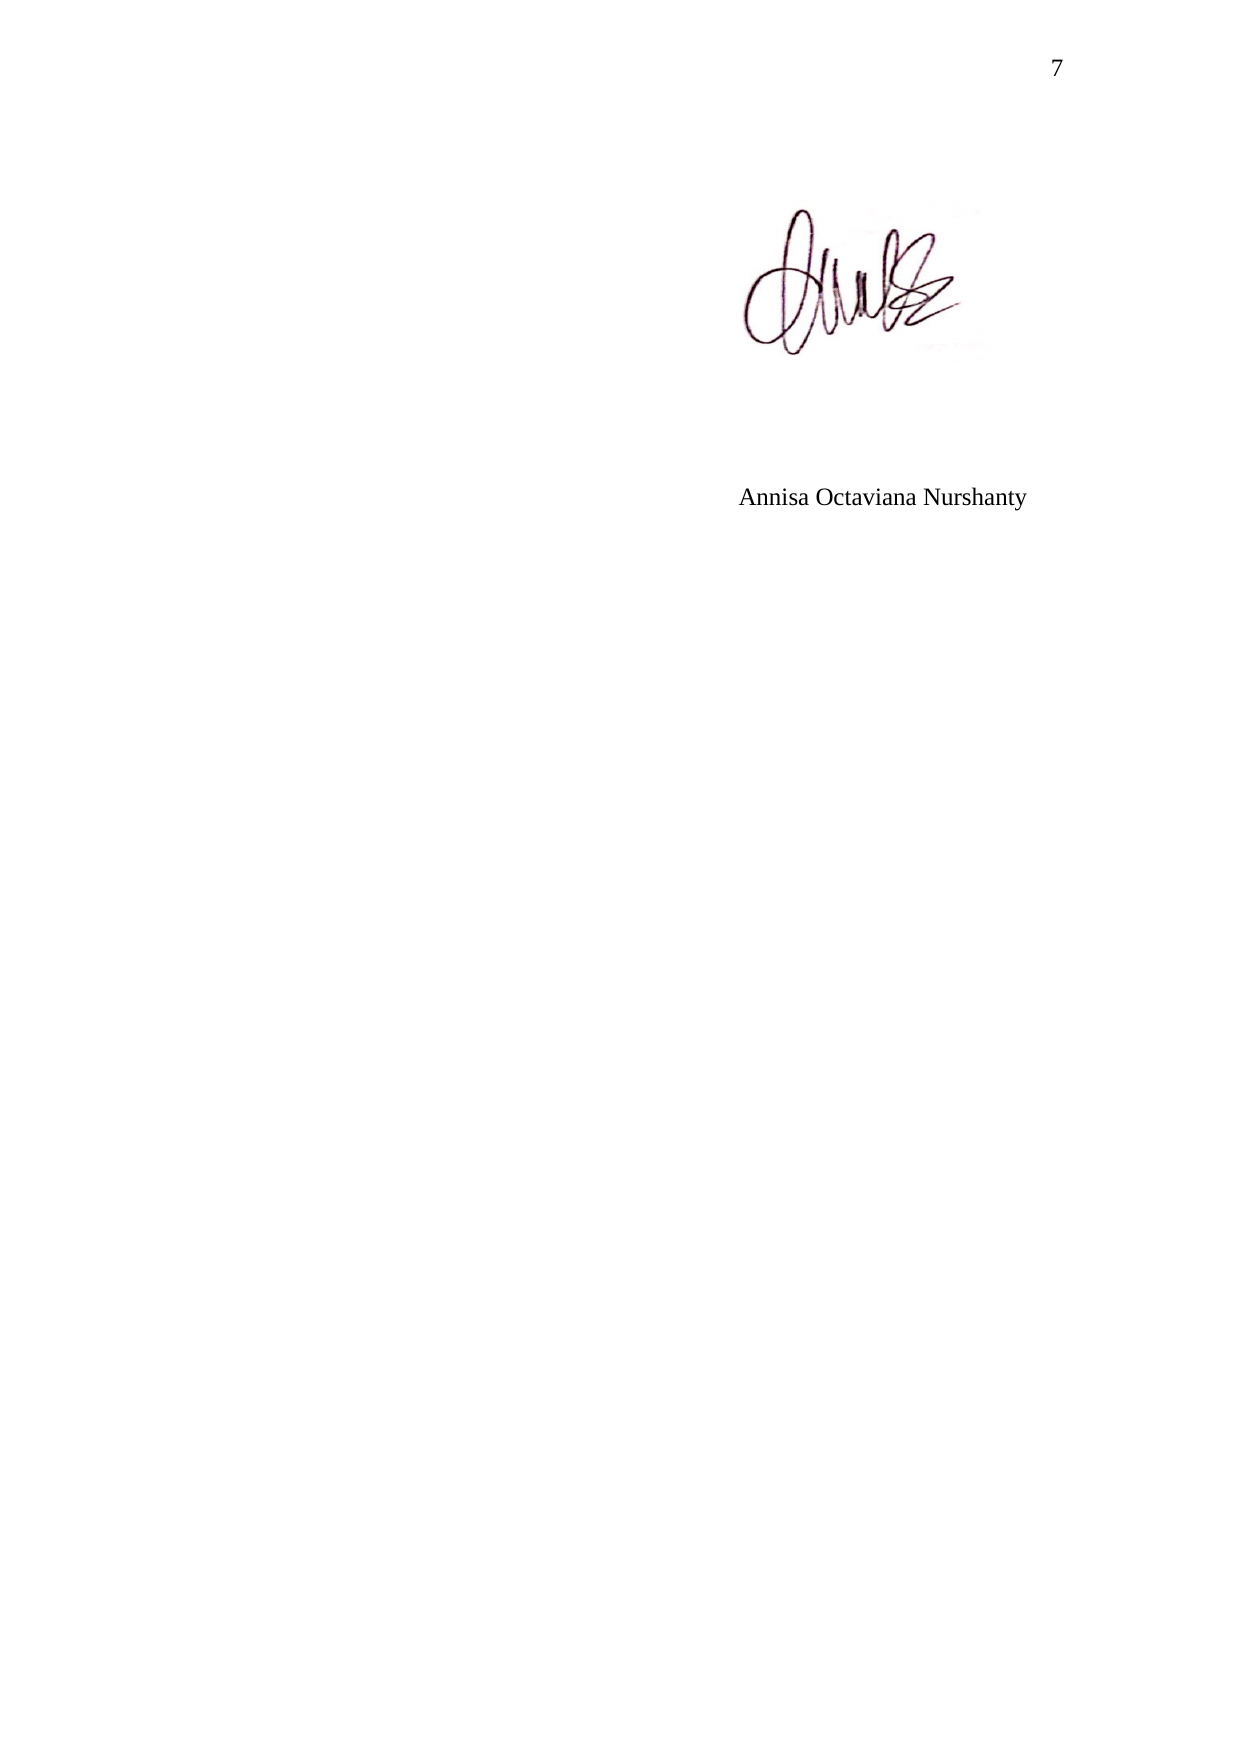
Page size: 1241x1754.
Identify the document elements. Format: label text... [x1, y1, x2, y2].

text Annisa Octaviana Nurshanty [663, 482, 1063, 511]
picture [739, 198, 991, 362]
